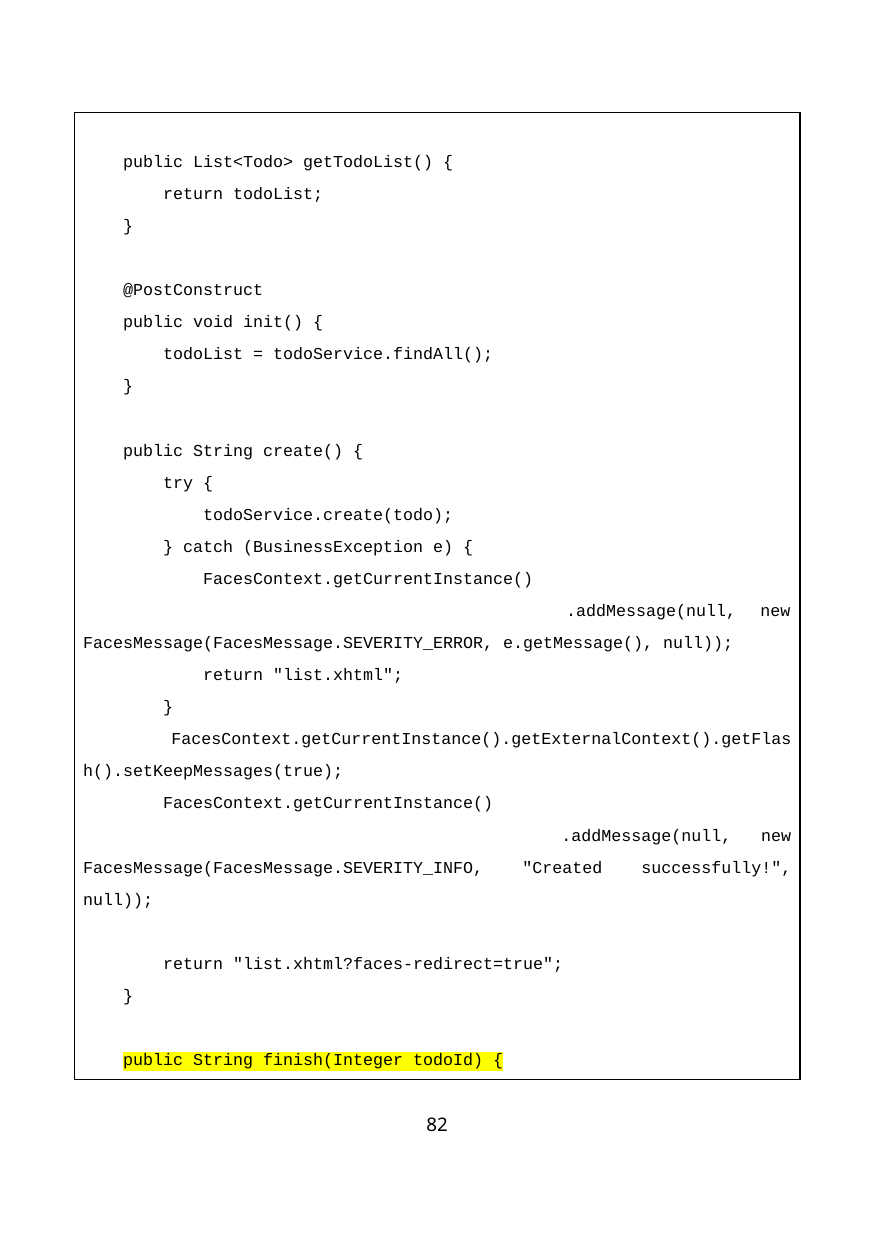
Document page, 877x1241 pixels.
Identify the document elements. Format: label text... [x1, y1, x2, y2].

text try { [83, 468, 791, 500]
text } [83, 371, 791, 403]
text } catch (BusinessException e) { [83, 532, 791, 564]
text return "list.xhtml?faces-redirect=true"; [83, 949, 791, 981]
text @PostConstruct [83, 275, 791, 307]
text .addMessage(null, new FacesMessage(FacesMessage.SEVERITY_INFO, "Created successfully!", null)); [83, 821, 791, 917]
text public List<Todo> getTodoList() { [83, 147, 791, 179]
text public String create() { [83, 436, 791, 468]
text return todoList; [83, 179, 791, 211]
text } [83, 692, 791, 724]
text public String finish(Integer todoId) { [75, 1042, 799, 1079]
text .addMessage(null, new FacesMessage(FacesMessage.SEVERITY_ERROR, e.getMessage(), null)); [83, 596, 791, 660]
text todoList = todoService.findAll(); [83, 339, 791, 371]
text } [83, 211, 791, 243]
text FacesContext.getCurrentInstance() [83, 564, 791, 596]
text public void init() { [83, 307, 791, 339]
text FacesContext.getCurrentInstance().getExternalContext().getFlash().setKeepMessages(true); [83, 724, 791, 788]
text FacesContext.getCurrentInstance() [83, 788, 791, 821]
text } [83, 981, 791, 1013]
text todoService.create(todo); [83, 500, 791, 532]
text return "list.xhtml"; [83, 660, 791, 692]
